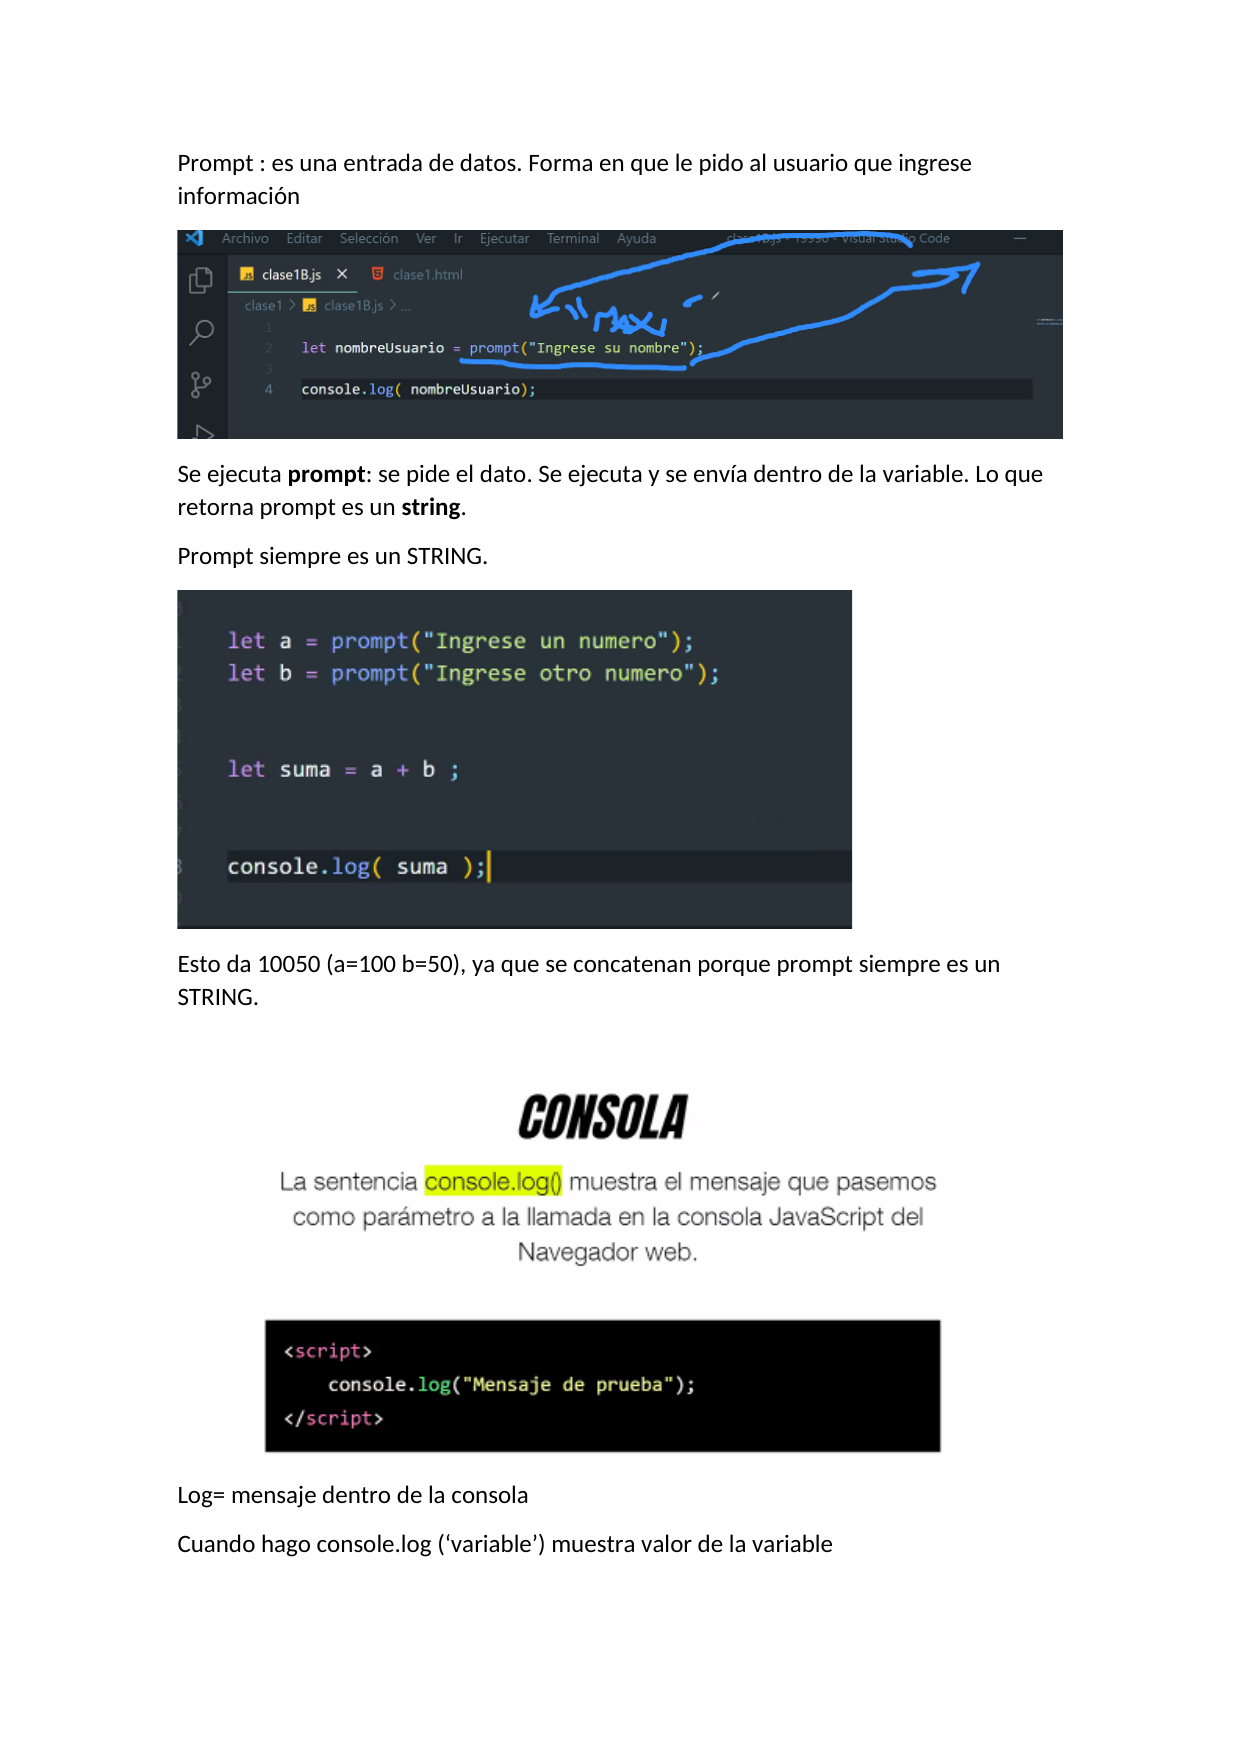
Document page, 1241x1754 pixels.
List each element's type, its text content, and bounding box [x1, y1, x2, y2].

text Prompt siempre es un STRING. [177, 540, 1063, 571]
picture [177, 1030, 1031, 1460]
text Prompt : es una entrada de datos. Forma en que le pido al usuario que ingrese información [177, 148, 1063, 211]
picture [177, 590, 853, 929]
text Se ejecuta prompt: se pide el dato. Se ejecuta y se envía dentro de la variable. Lo que retorna prompt es un string. [177, 458, 1063, 521]
text Cuando hago console.log (‘variable’) muestra valor de la variable [177, 1528, 1063, 1559]
text Esto da 10050 (a=100 b=50), ya que se concatenan porque prompt siempre es un STRING. [177, 948, 1063, 1011]
text Log= mensaje dentro de la consola [177, 1479, 1063, 1509]
picture [177, 230, 1063, 439]
